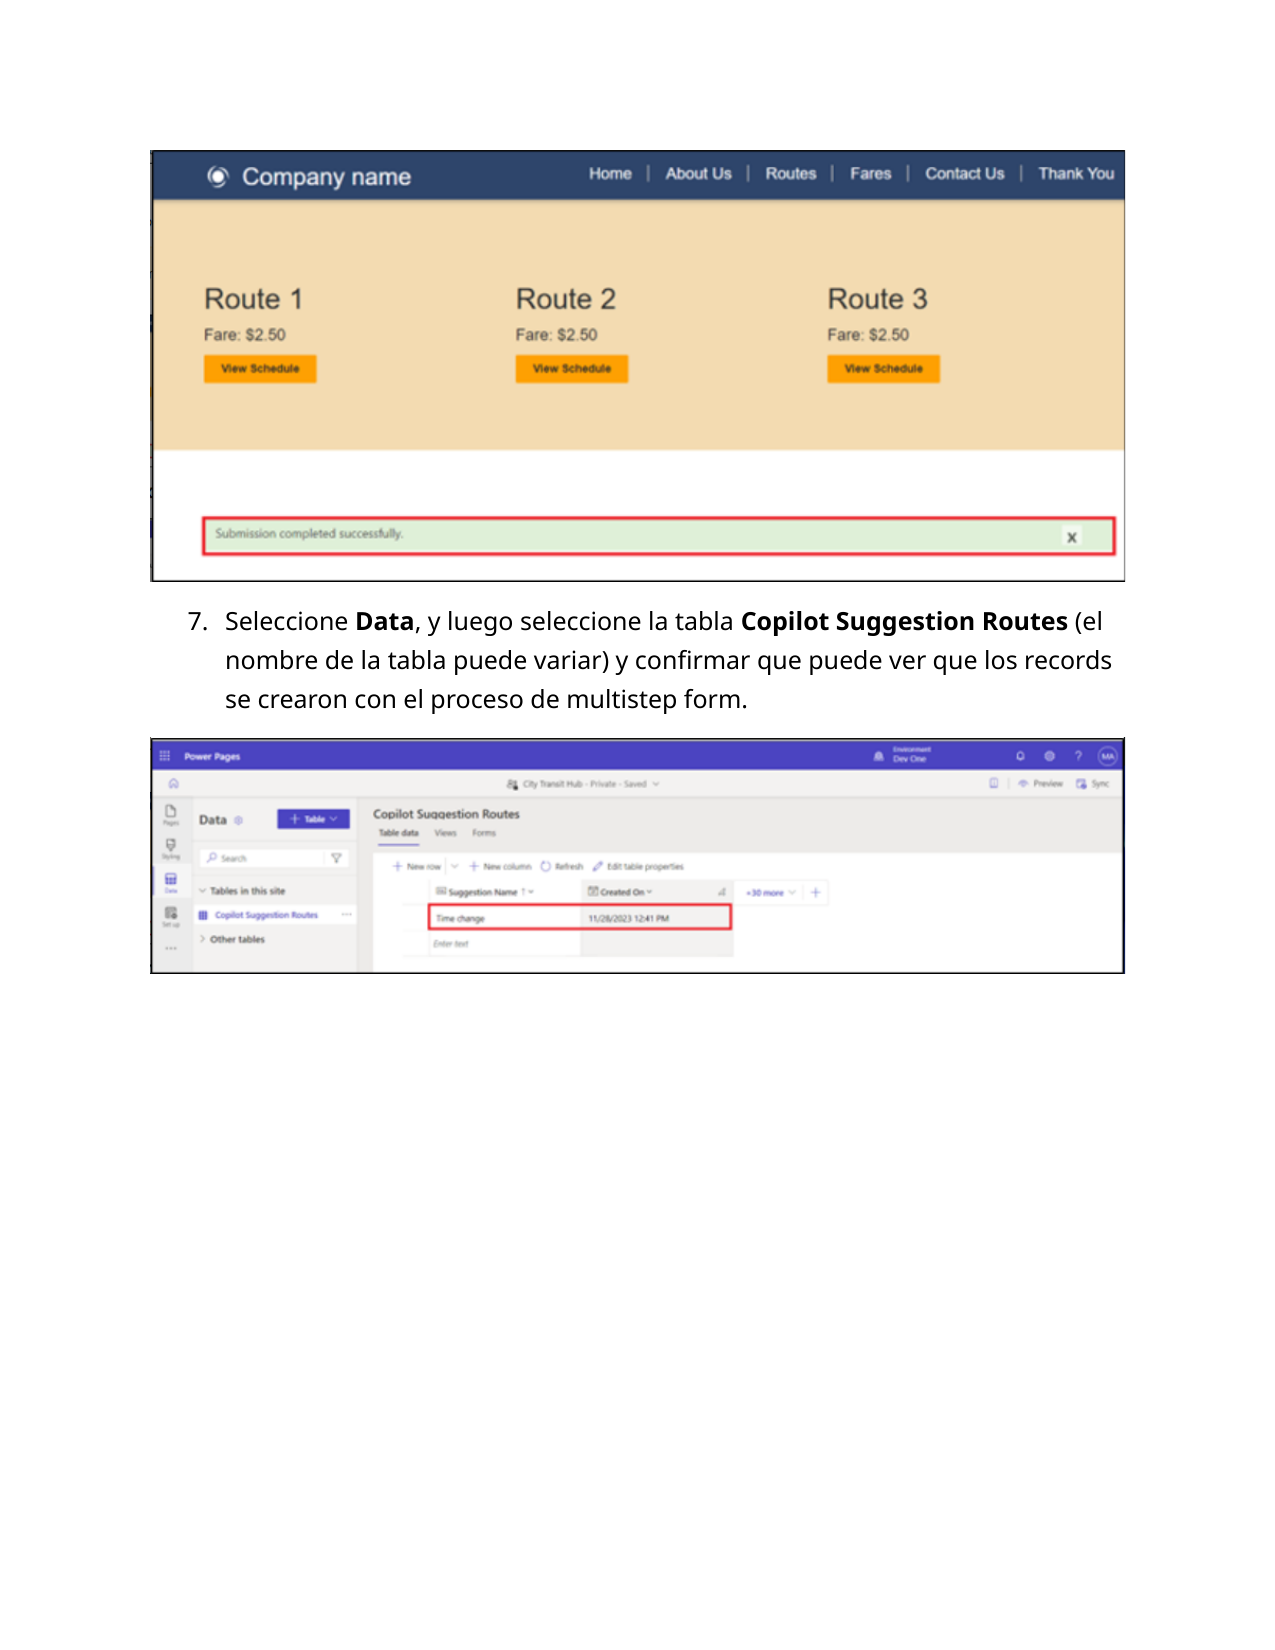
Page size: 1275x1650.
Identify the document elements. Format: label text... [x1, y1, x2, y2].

list Seleccione Data, y luego seleccione la tabla Copilot Suggestion Routes (el nombre de la tabla puede variar) y confirmar que puede ver que los records se crearon con el proceso de multistep form. [187, 603, 1125, 716]
picture [150, 737, 1125, 974]
picture [150, 150, 1125, 582]
